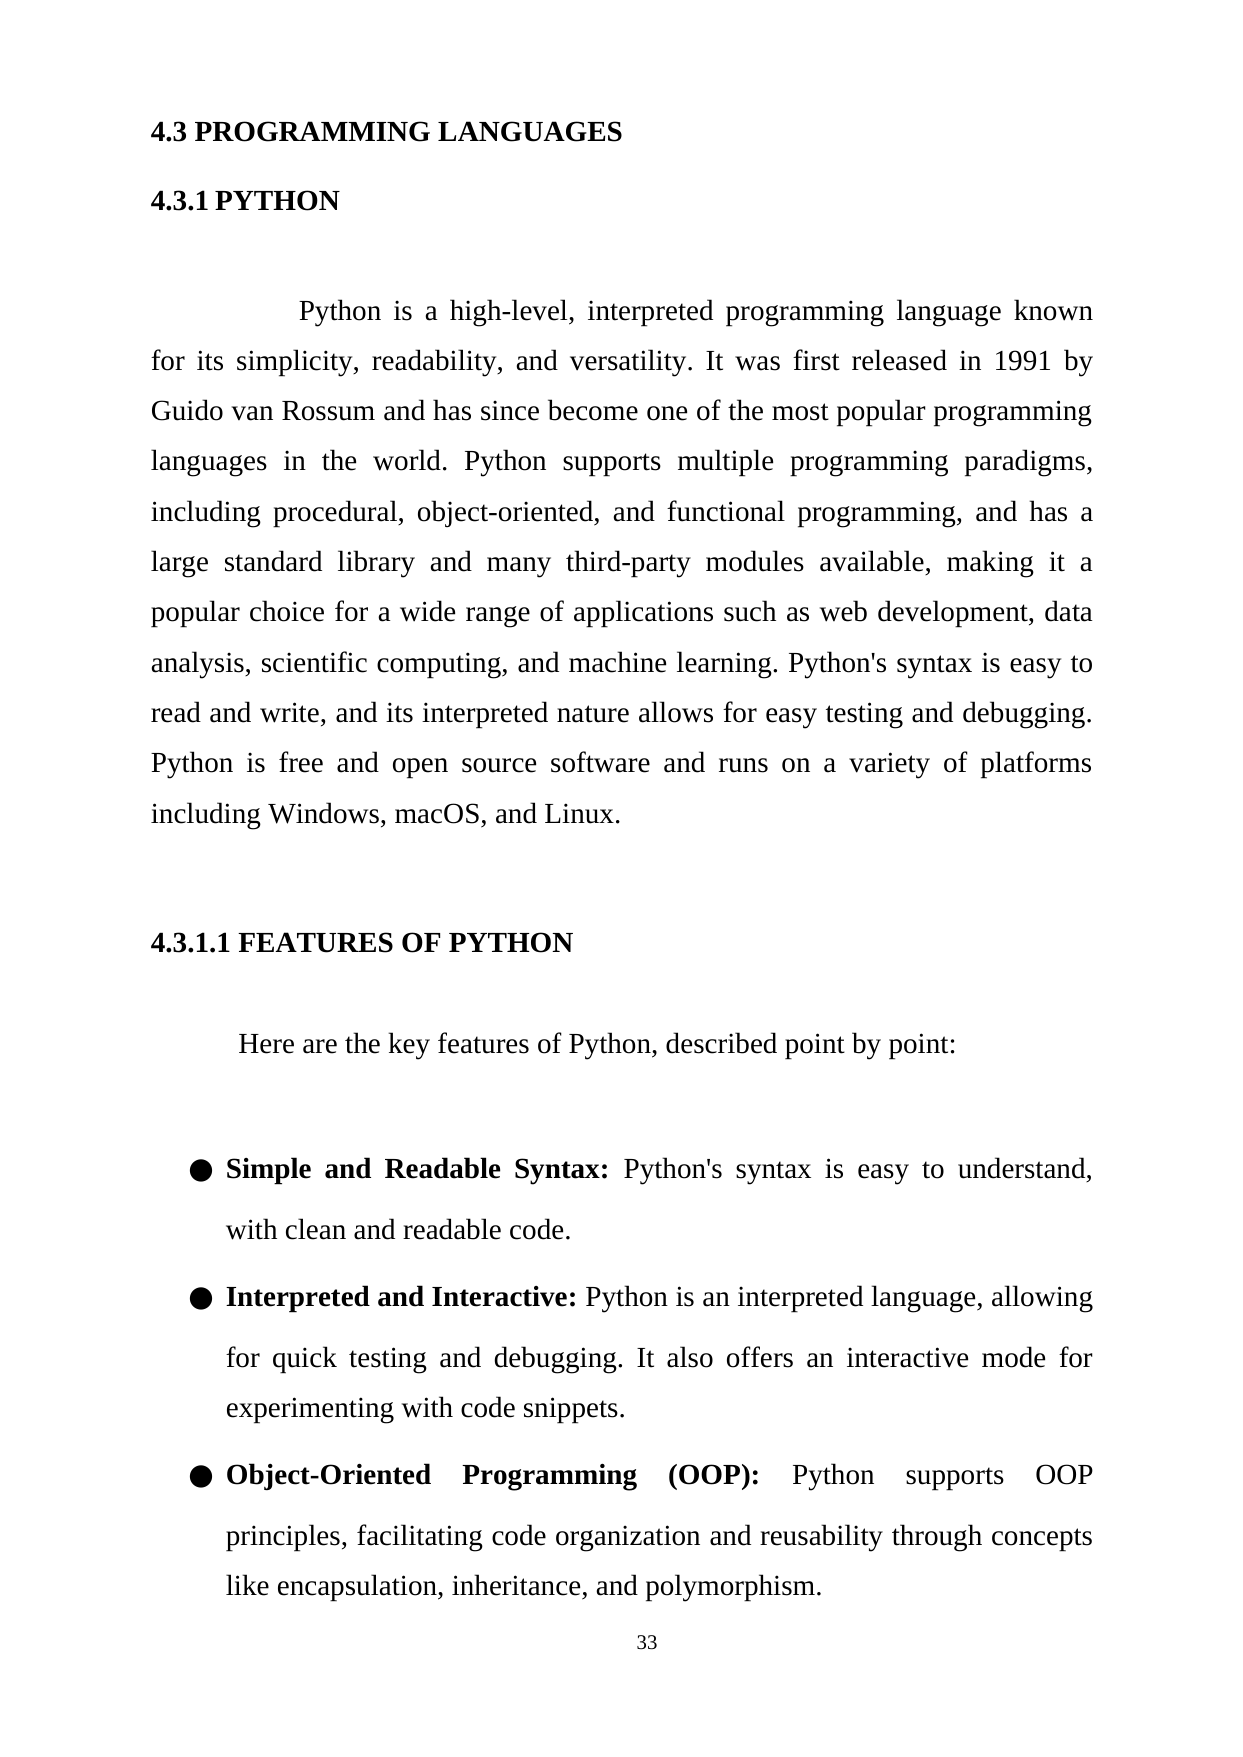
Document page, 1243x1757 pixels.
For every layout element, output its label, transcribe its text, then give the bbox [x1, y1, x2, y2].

subtitle FEATURES OF PYTHON [151, 925, 1205, 959]
list Object-Oriented Programming (OOP): Python supports OOP principles, facilitating code organization and reusability through concepts like encapsulation, inheritance, and polymorphism. [188, 1441, 1094, 1602]
list PYTHON [151, 183, 1205, 216]
list Interpreted and Interactive: Python is an interpreted language, allowing for quick testing and debugging. It also offers an interactive mode for experimenting with code snippets. [188, 1264, 1093, 1424]
list Simple and Readable Syntax: Python's syntax is easy to understand, with clean and readable code. [188, 1136, 1093, 1246]
subtitle Here are the key features of Python, described point by point: [238, 1026, 1205, 1059]
text Python is a high-level, interpreted programming language known for its simplicity, readability, and versatility. It was first released in 1991 by Guido van Rossum and has since become one of the most popular programming languages in the world. Python supports multiple programming paradigms, including procedural, object-oriented, and functional programming, and has a large standard library and many third-party modules available, making it a popular choice for a wide range of applications such as web development, data analysis, scientific computing, and machine learning. Python's syntax is easy to read and write, and its interpreted nature allows for easy testing and debugging. Python is free and open source software and runs on a variety of platforms including Windows, macOS, and Linux. [151, 293, 1094, 829]
subtitle PROGRAMMING LANGUAGES [151, 114, 1205, 147]
